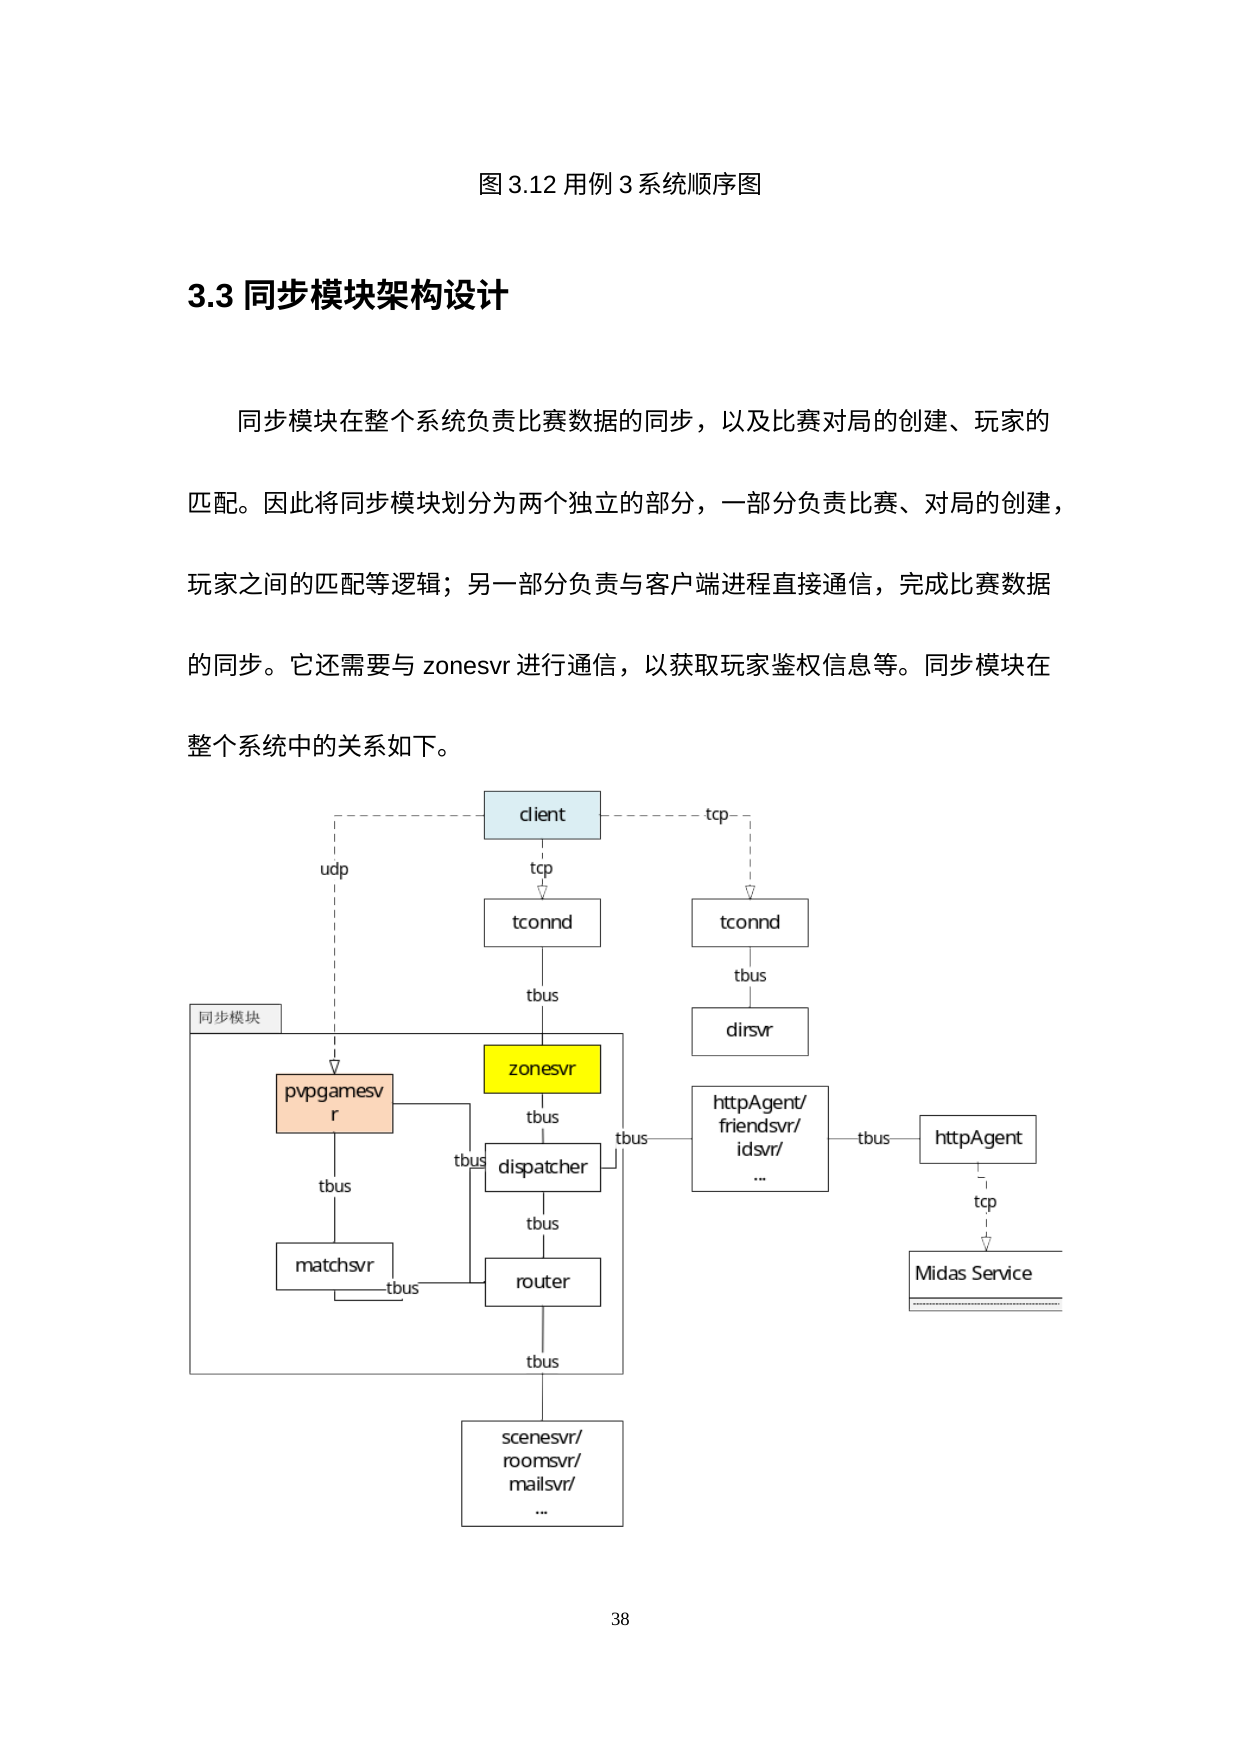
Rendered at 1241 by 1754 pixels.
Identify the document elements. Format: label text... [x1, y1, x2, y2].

text 同步模块在整个系统负责比赛数据的同步，以及比赛对局的创建、玩家的匹配。因此将同步模块划分为两个独立的部分，一部分负责比赛、对局的创建，玩家之间的匹配等逻辑；另一部分负责与客户端进程直接通信，完成比赛数据的同步。它还需要与zonesvr进行通信，以获取玩家鉴权信息等。同步模块在整个系统中的关系如下。 [187, 387, 1053, 777]
text 图3.12 用例3系统顺序图 [187, 150, 1053, 215]
subtitle 3.3 同步模块架构设计 [187, 260, 1053, 325]
